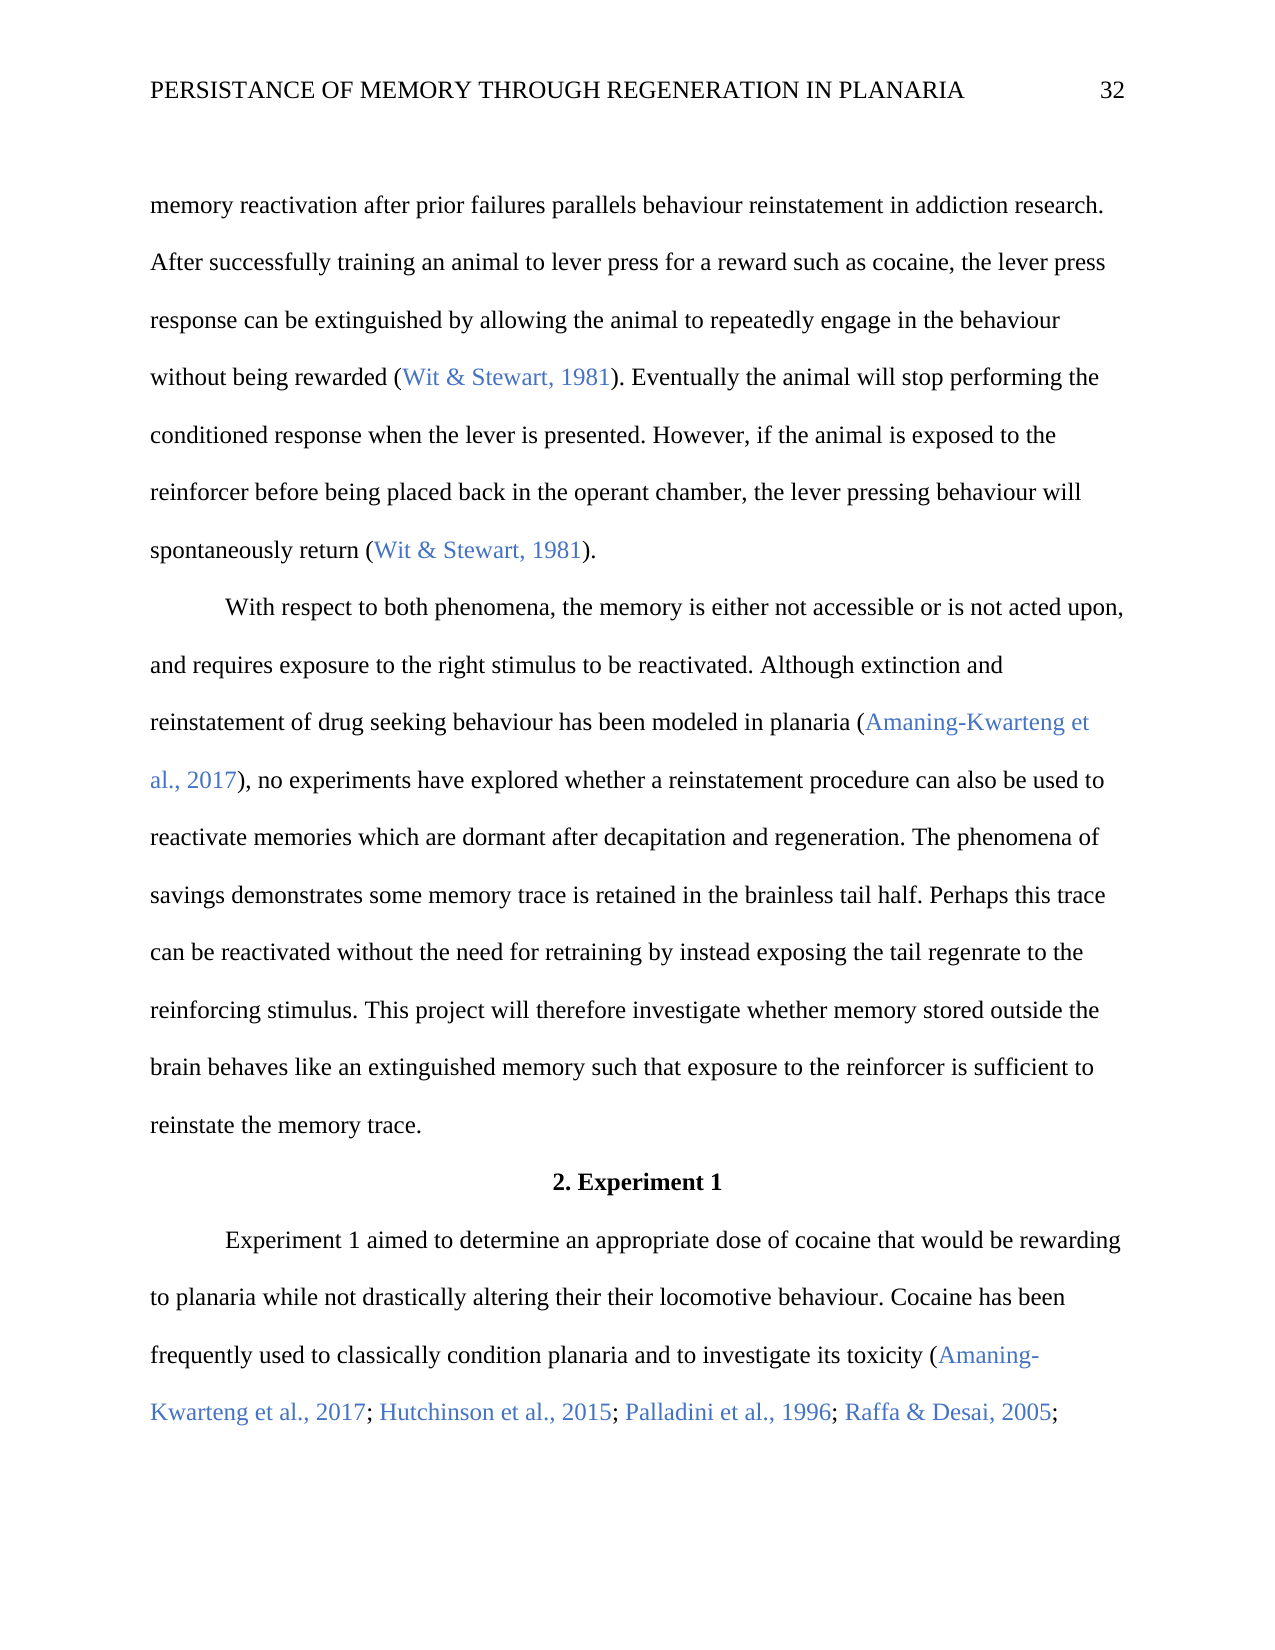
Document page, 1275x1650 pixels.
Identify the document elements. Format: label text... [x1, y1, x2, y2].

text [150, 190, 1125, 564]
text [150, 1225, 1125, 1426]
subtitle 2. Experiment 1 [150, 1167, 1125, 1196]
text With respect to both phenomena, the memory is either not accessible or is not acted upon, and requires exposure to the right stimulus to be reactivated. Although extinction and reinstatement of drug seeking behaviour has been modeled in planaria (Amaning-Kwarteng et al., 2017), no experiments have explored whether a reinstatement procedure can also be used to reactivate memories which are dormant after decapitation and regeneration. The phenomena of savings demonstrates some memory trace is retained in the brainless tail half. Perhaps this trace can be reactivated without the need for retraining by instead exposing the tail regenrate to the reinforcing stimulus. This project will therefore investigate whether memory stored outside the brain behaves like an extinguished memory such that exposure to the reinforcer is sufficient to reinstate the memory trace. [150, 592, 1125, 1139]
